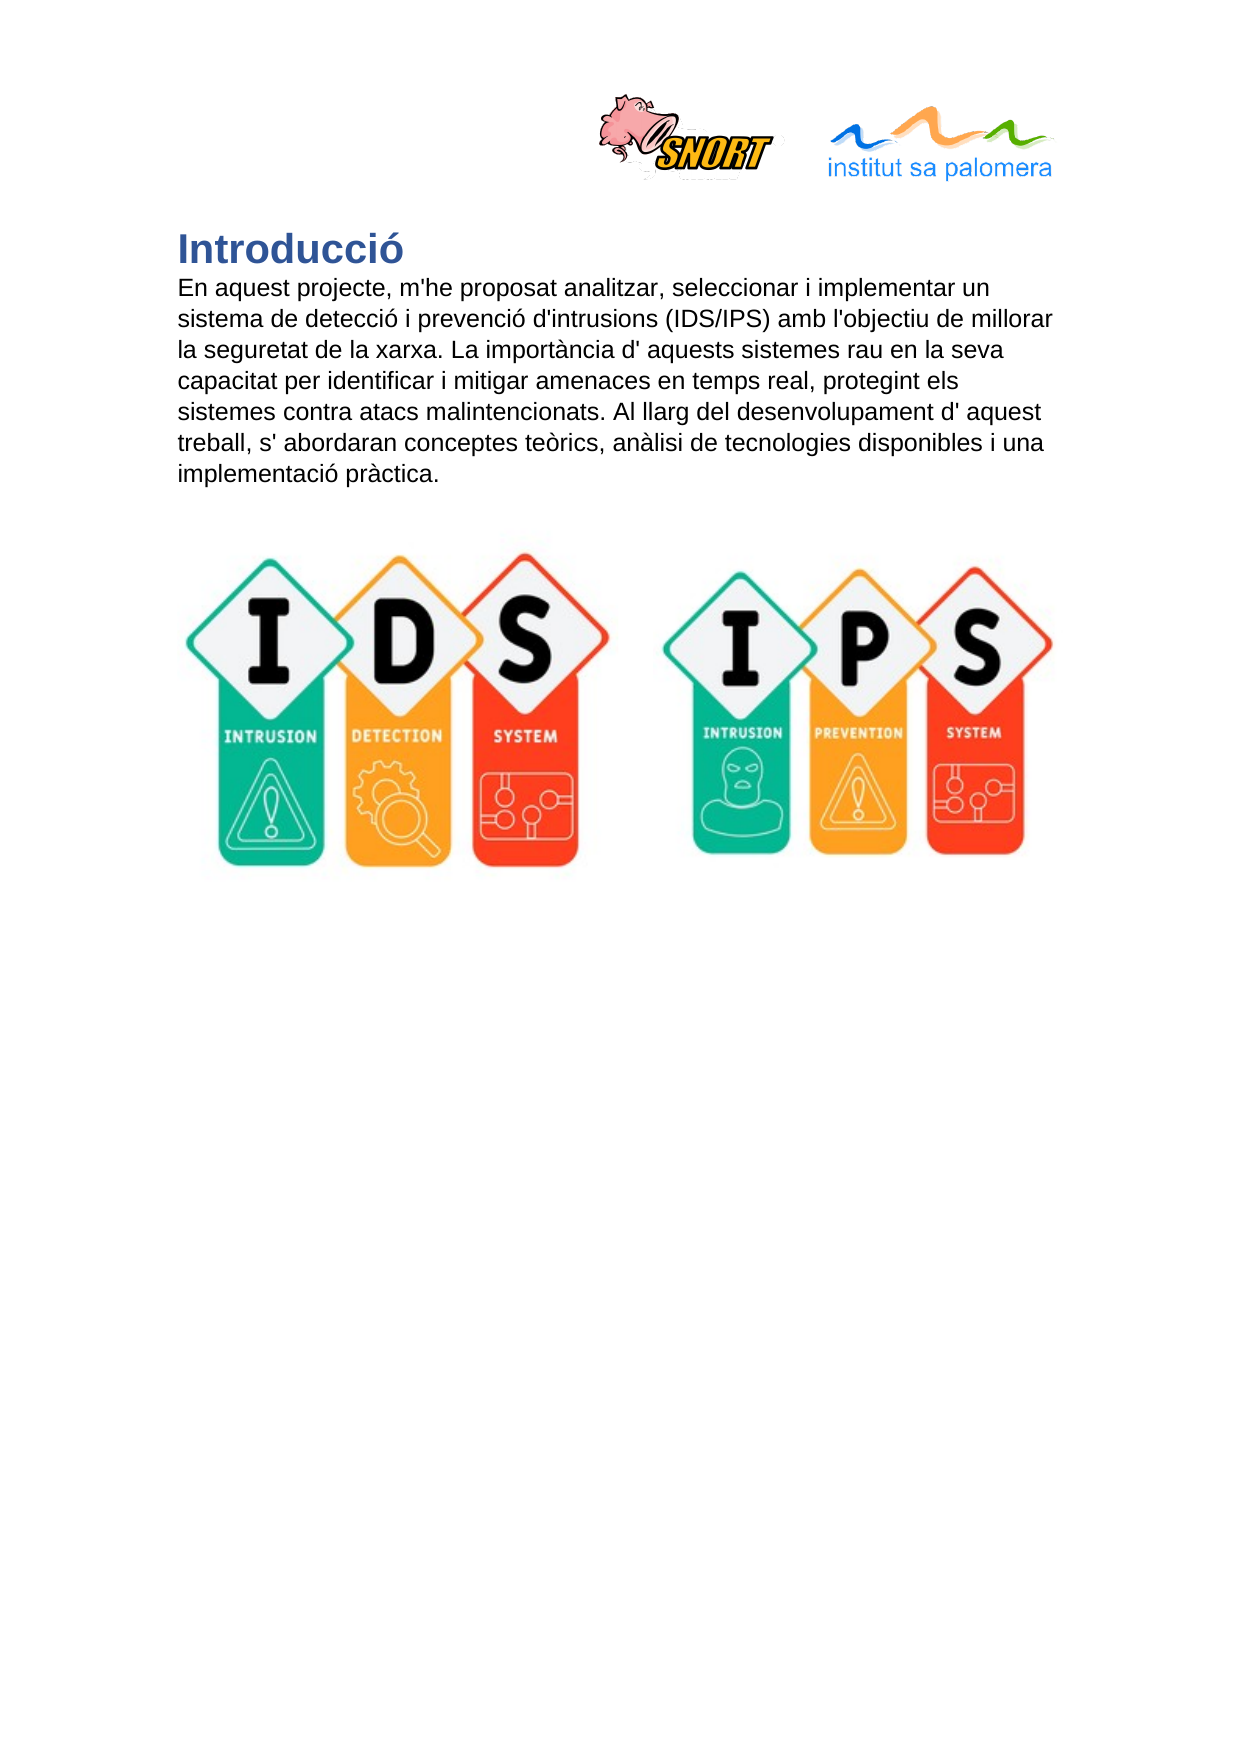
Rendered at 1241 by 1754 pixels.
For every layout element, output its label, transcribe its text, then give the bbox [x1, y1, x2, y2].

text En aquest projecte, m'he proposat analitzar, seleccionar i implementar un sistema de detecció i prevenció d'intrusions (IDS/IPS) amb l'objectiu de millorar la seguretat de la xarxa. La importància d' aquests sistemes rau en la seva capacitat per identificar i mitigar amenaces en temps real, protegint els sistemes contra atacs malintencionats. Al llarg del desenvolupament d' aquest treball, s' abordaran conceptes teòrics, anàlisi de tecnologies disponibles i una implementació pràctica. [177, 272, 1063, 487]
picture [177, 506, 619, 911]
picture [653, 506, 1063, 911]
picture [566, 73, 1064, 200]
subtitle Introducció [177, 224, 1063, 272]
